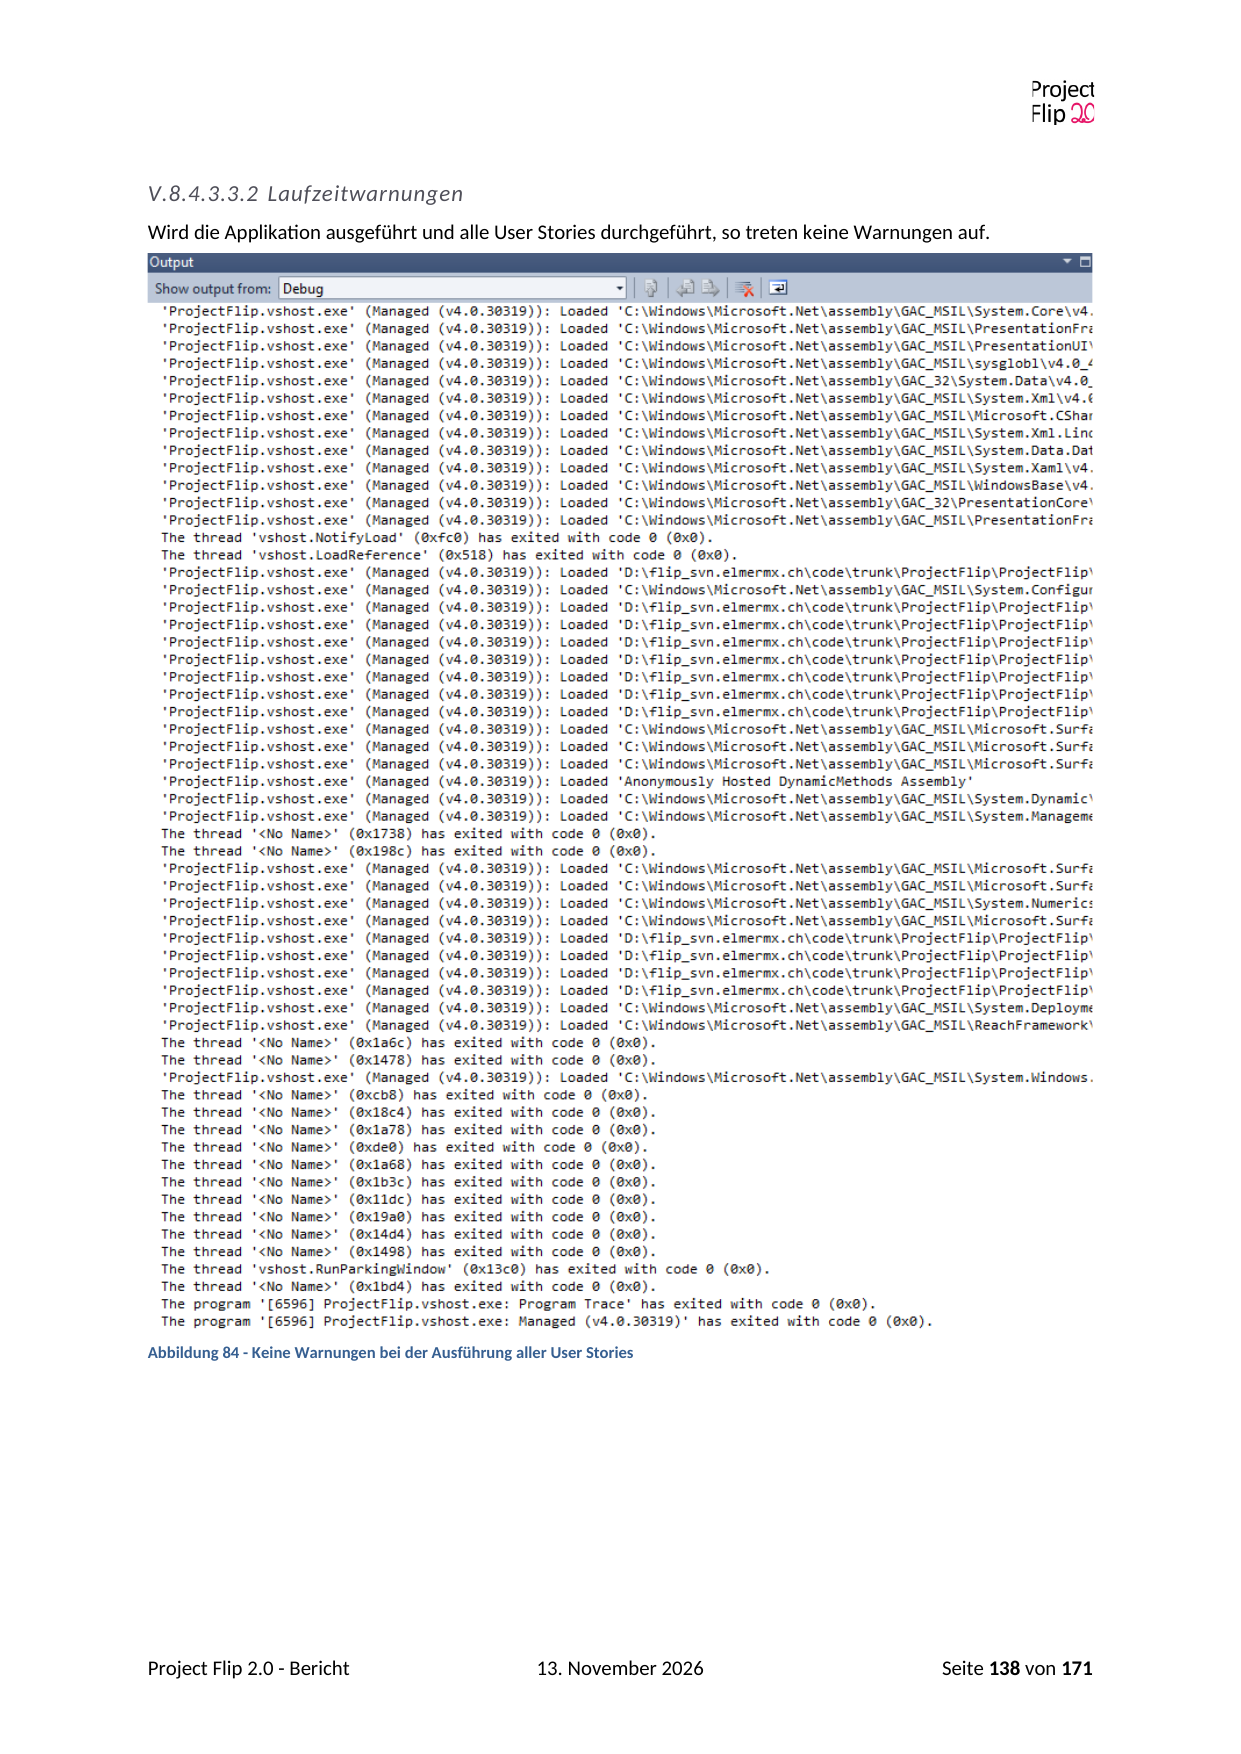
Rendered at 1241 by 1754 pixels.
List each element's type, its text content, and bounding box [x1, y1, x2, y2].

picture [147, 253, 1093, 1335]
subtitle Laufzeitwarnungen [148, 179, 1093, 207]
text Wird die Applikation ausgeführt und alle User Stories durchgeführt, so treten keine Warnungen auf. [148, 219, 1093, 245]
picture [1081, 79, 1097, 124]
text Abbildung 84 - Keine Warnungen bei der Ausführung aller User Stories [148, 1343, 1093, 1363]
